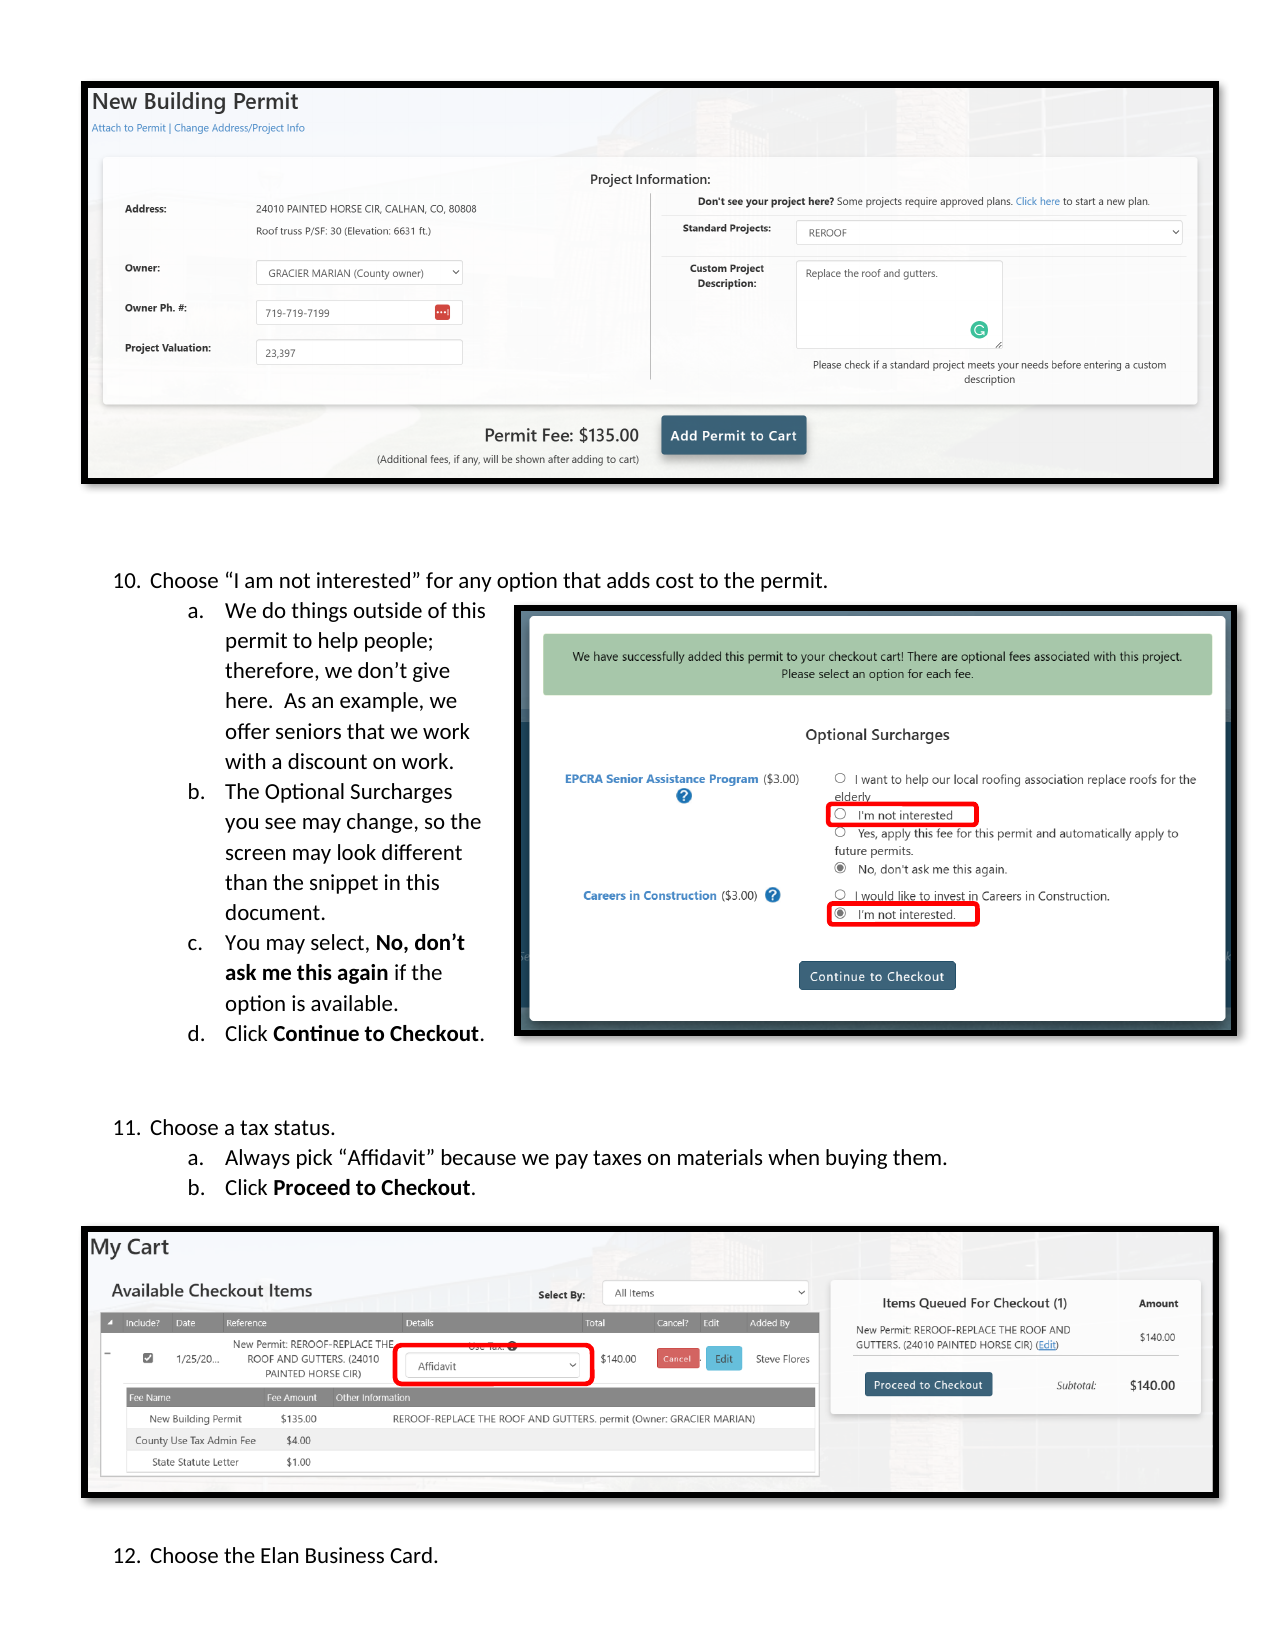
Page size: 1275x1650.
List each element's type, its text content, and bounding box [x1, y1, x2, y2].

list Click Proceed to Checkout. [187, 1173, 1200, 1201]
list Choose “I am not interested” for any option that adds cost to the permit. [112, 566, 1200, 594]
list You may select, No, don’t ask me this again if the option is available. [187, 928, 513, 1017]
list Choose the Elan Business Card. [112, 1509, 1200, 1569]
list Click Continue to Checkout. [187, 1019, 1200, 1047]
list Choose a tax status. [112, 1113, 1200, 1141]
picture [521, 611, 1231, 1030]
list Always pick “Affidavit” because we pay taxes on materials when buying them. [187, 1143, 1200, 1171]
picture [88, 1232, 1213, 1492]
list The Optional Surcharges you see may change, so the screen may look different than the snippet in this document. [187, 777, 513, 926]
picture [88, 88, 1213, 478]
list We do things outside of this permit to help people; therefore, we don’t give here. As an example, we offer seniors that we work with a discount on work. [187, 596, 1200, 775]
